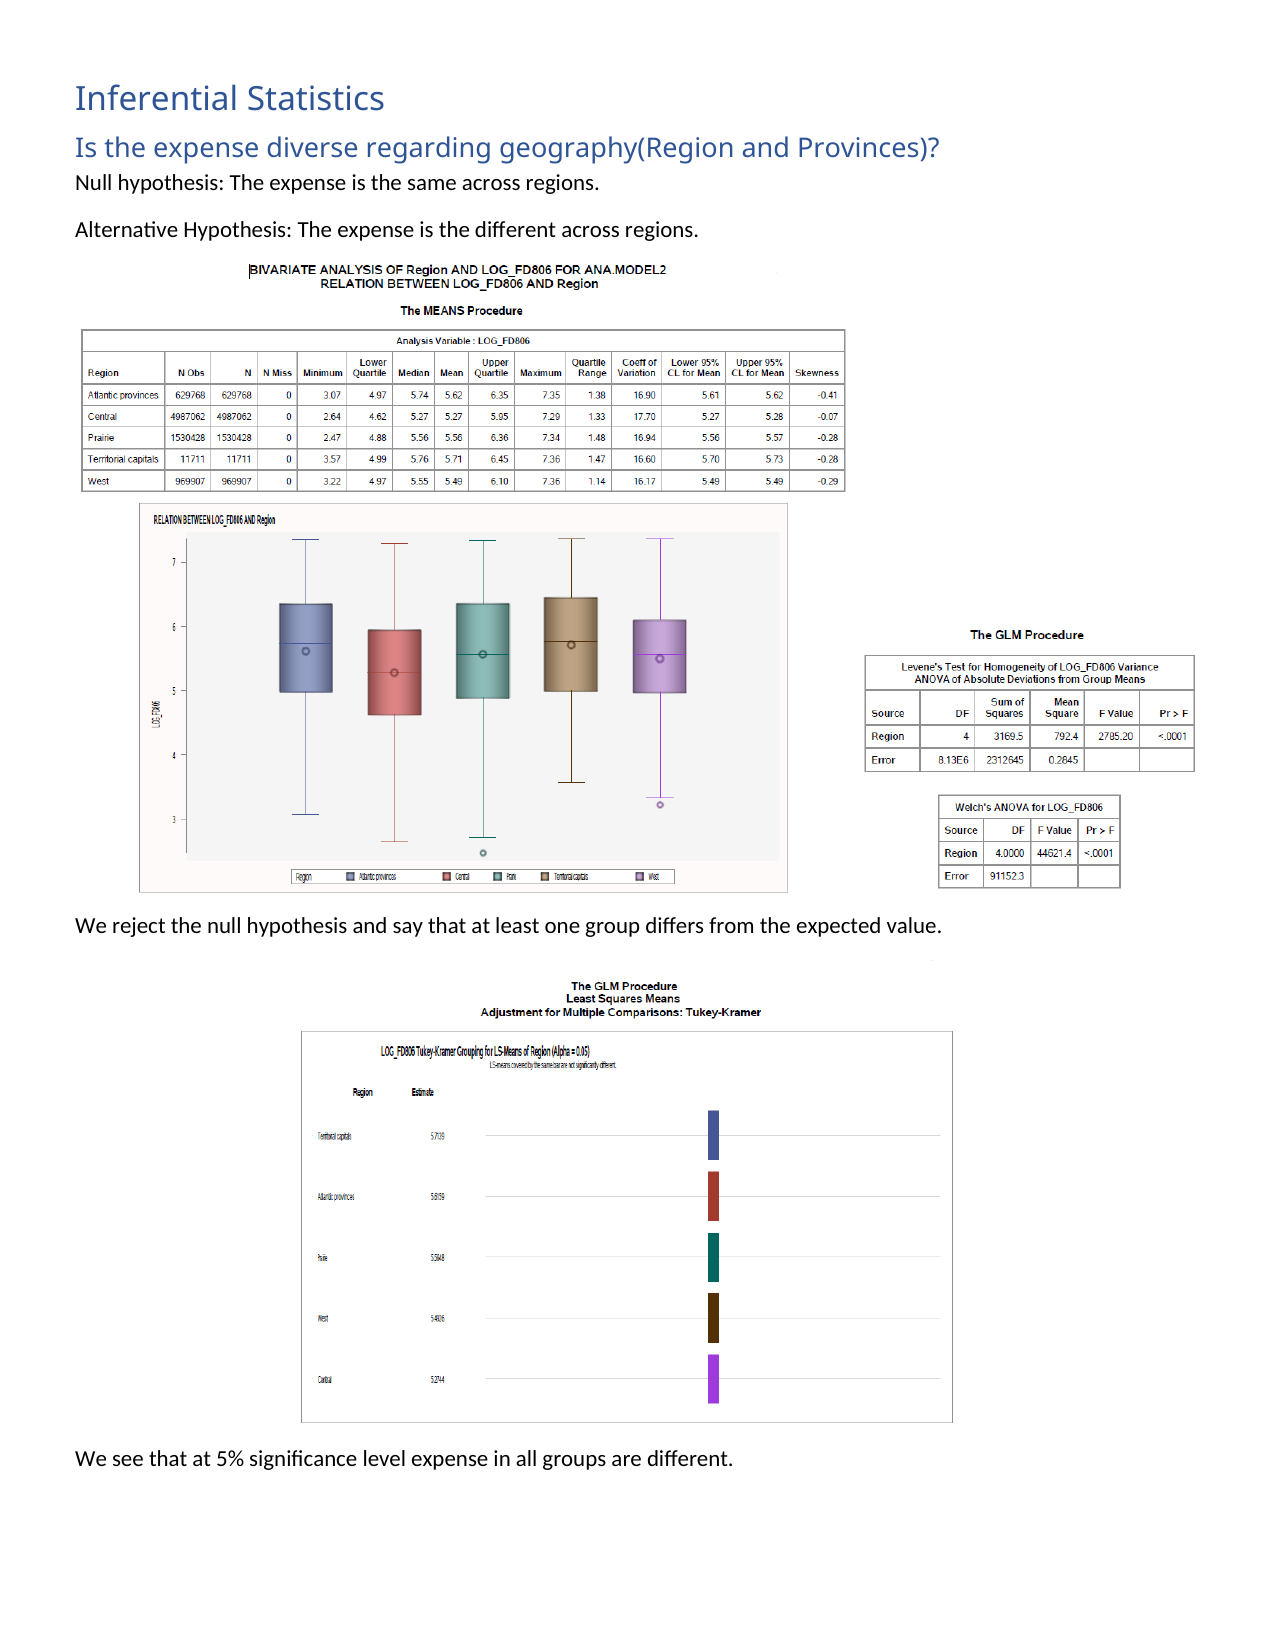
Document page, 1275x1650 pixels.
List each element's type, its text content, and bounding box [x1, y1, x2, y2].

picture [77, 261, 1198, 893]
picture [299, 957, 976, 1426]
text Null hypothesis: The expense is the same across regions. [75, 168, 1200, 196]
text Alternative Hypothesis: The expense is the different across regions. [75, 215, 1200, 243]
subtitle Inferential Statistics [75, 75, 1200, 120]
subtitle Is the expense diverse regarding geography(Region and Provinces)? [75, 128, 1200, 165]
text We see that at 5% significance level expense in all groups are different. [75, 1444, 1200, 1472]
text We reject the null hypothesis and say that at least one group differs from the expected value. [75, 911, 1200, 939]
